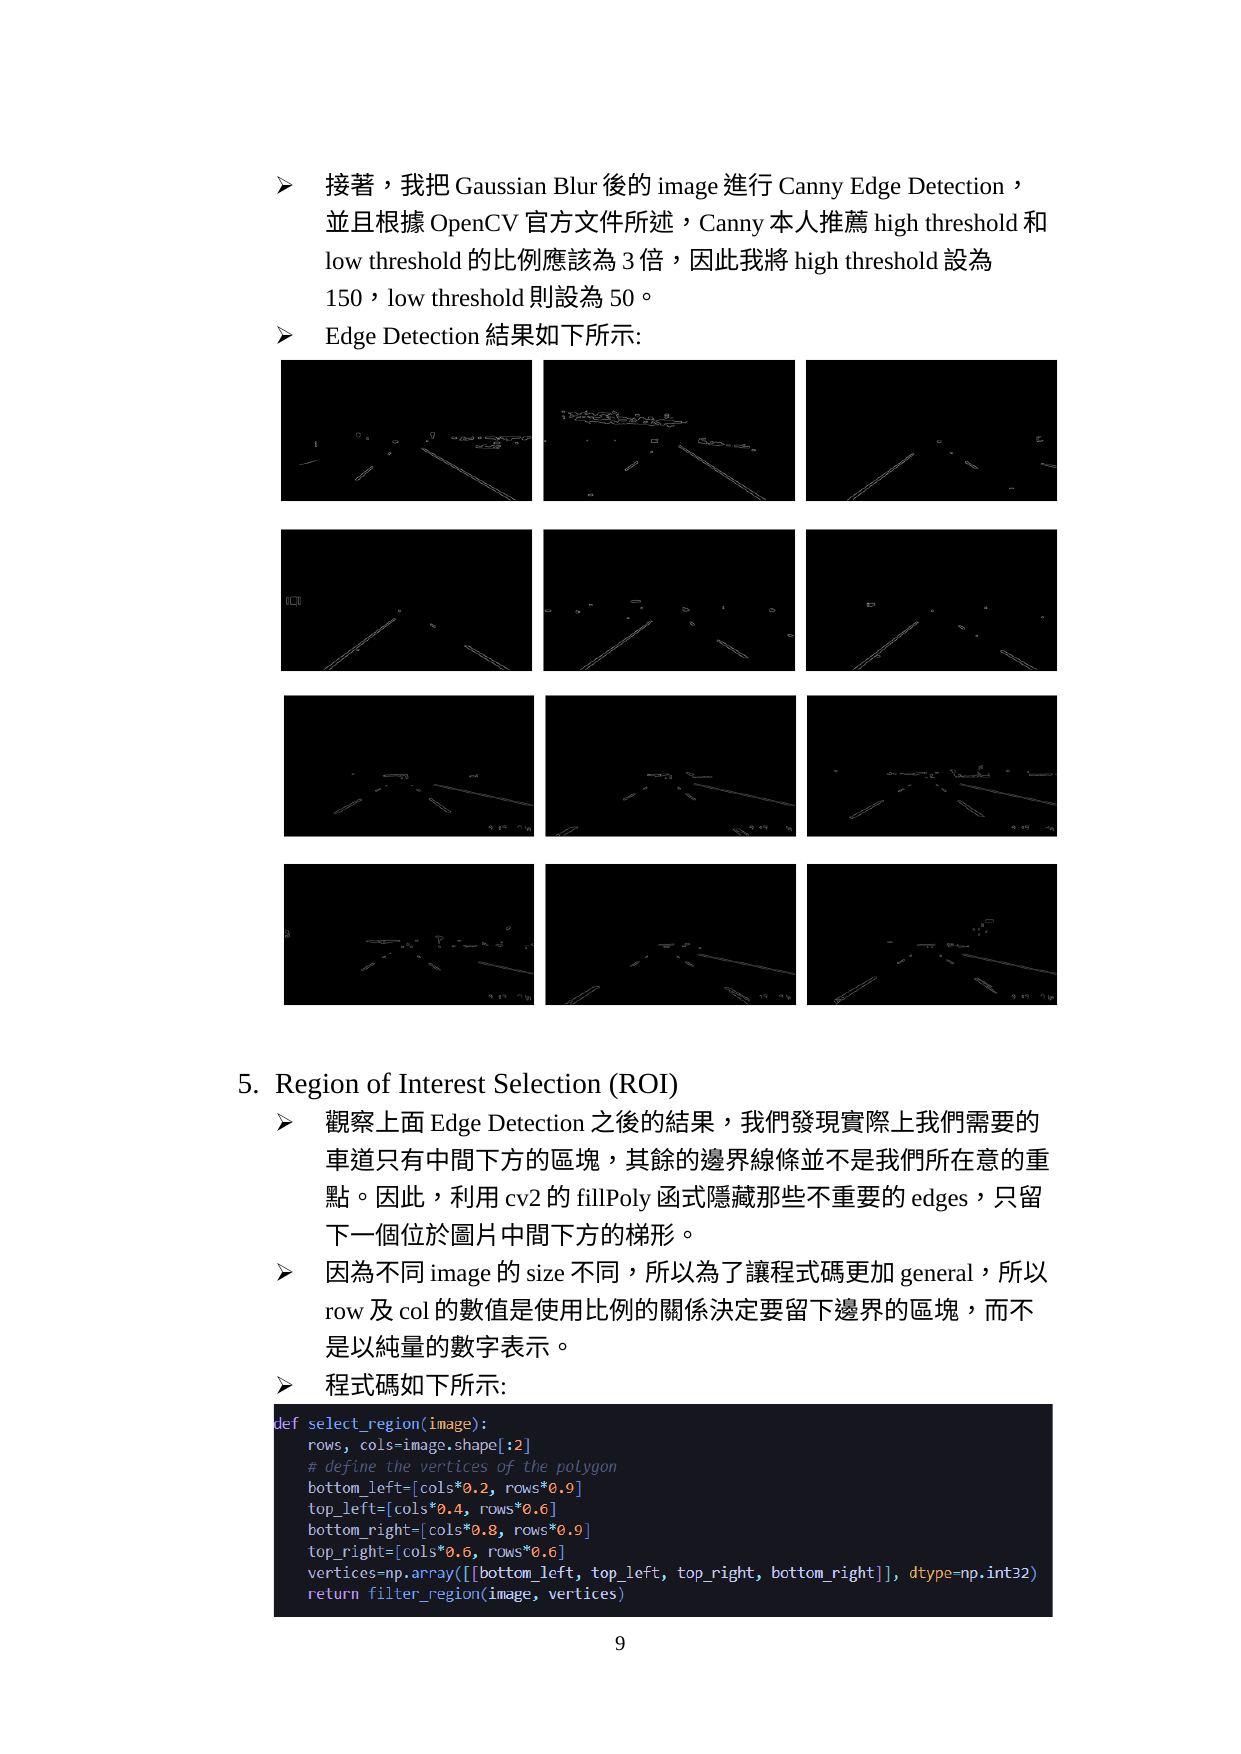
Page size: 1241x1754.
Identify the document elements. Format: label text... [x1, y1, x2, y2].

picture [276, 688, 1064, 1012]
list 接著，我把Gaussian Blur後的image進行Canny Edge Detection，並且根據OpenCV官方文件所述，Canny本人推薦high threshold和low threshold的比例應該為3倍，因此我將high threshold設為150，low threshold則設為50。 [275, 164, 1053, 314]
picture [273, 1404, 1053, 1617]
list 觀察上面Edge Detection之後的結果，我們發現實際上我們需要的車道只有中間下方的區塊，其餘的邊界線條並不是我們所在意的重點。因此，利用cv2的fillPoly函式隱藏那些不重要的edges，只留下一個位於圖片中間下方的梯形。 [275, 1102, 1053, 1252]
picture [273, 352, 1064, 678]
list Edge Detection結果如下所示: [275, 314, 1053, 352]
list 因為不同image的size不同，所以為了讓程式碼更加general，所以row及col的數值是使用比例的關係決定要留下邊界的區塊，而不是以純量的數字表示。 [275, 1252, 1053, 1364]
list 程式碼如下所示: [275, 1364, 1053, 1402]
list Region of Interest Selection (ROI) [237, 1064, 1053, 1102]
